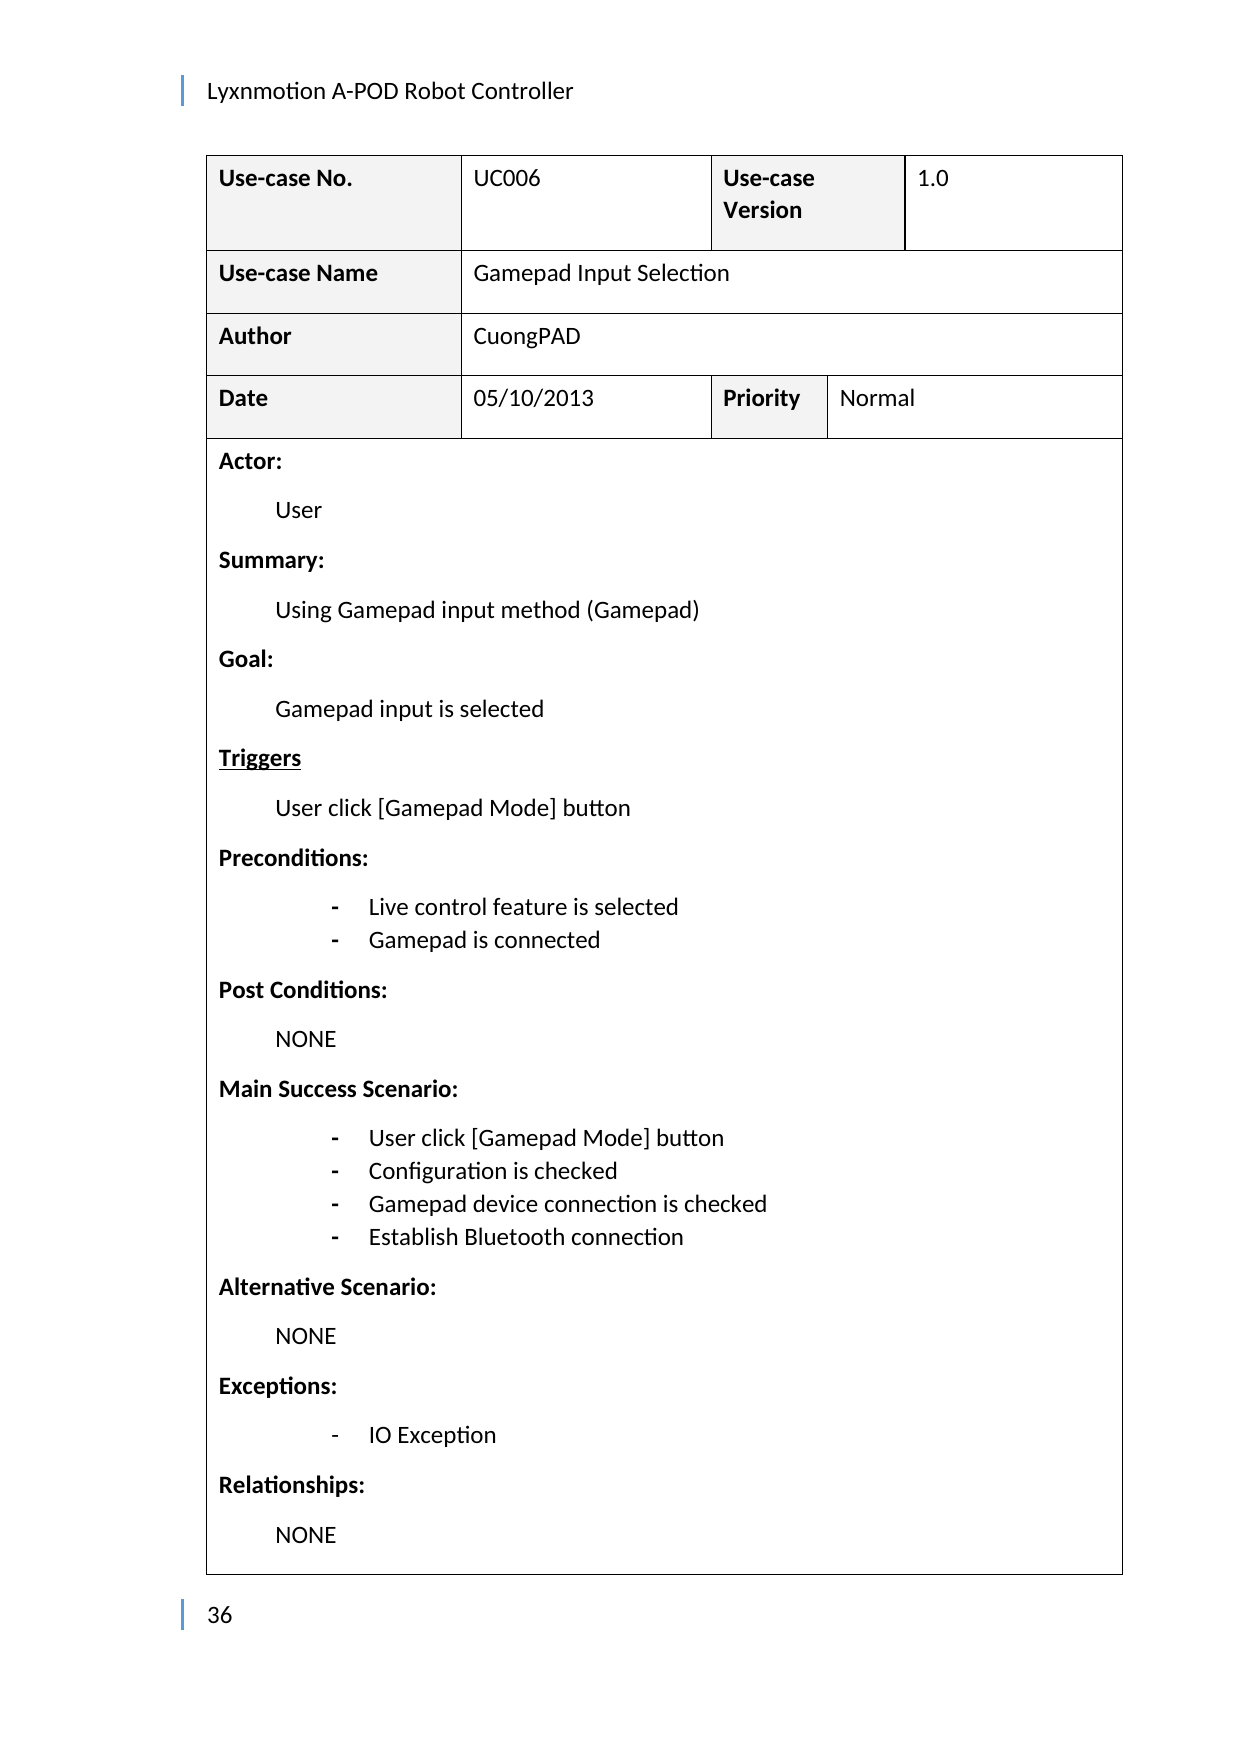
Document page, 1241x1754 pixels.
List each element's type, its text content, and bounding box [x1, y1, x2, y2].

table_cell 1.0 [906, 156, 1122, 250]
table_cell Use-case Name [207, 251, 461, 313]
table_cell CuongPAD [462, 314, 1122, 375]
table_cell Normal [828, 376, 1122, 438]
table_cell Date [207, 376, 461, 438]
table_cell UC006 [462, 156, 711, 250]
table_cell Author [207, 314, 461, 375]
table_cell Gamepad Input Selection [462, 251, 1122, 313]
table_cell Use-case No. [207, 156, 461, 250]
table_cell Use-case Version [712, 156, 904, 250]
table_cell Priority [712, 376, 827, 438]
table_cell 05/10/2013 [462, 376, 711, 438]
table_cell Actor: User Summary: Using Gamepad input method (Gamepad) Goal: Gamepad input is selected Triggers User click [Gamepad Mode] button Preconditions: Live control feature is selected Gamepad is connected Post Conditions: NONE Main Success Scenario: User click [Gamepad Mode] button Configuration is checked Gamepad device connection is checked Establish Bluetooth connection Alternative Scenario: NONE Exceptions: IO Exception Relationships: NONE [207, 439, 1122, 1574]
